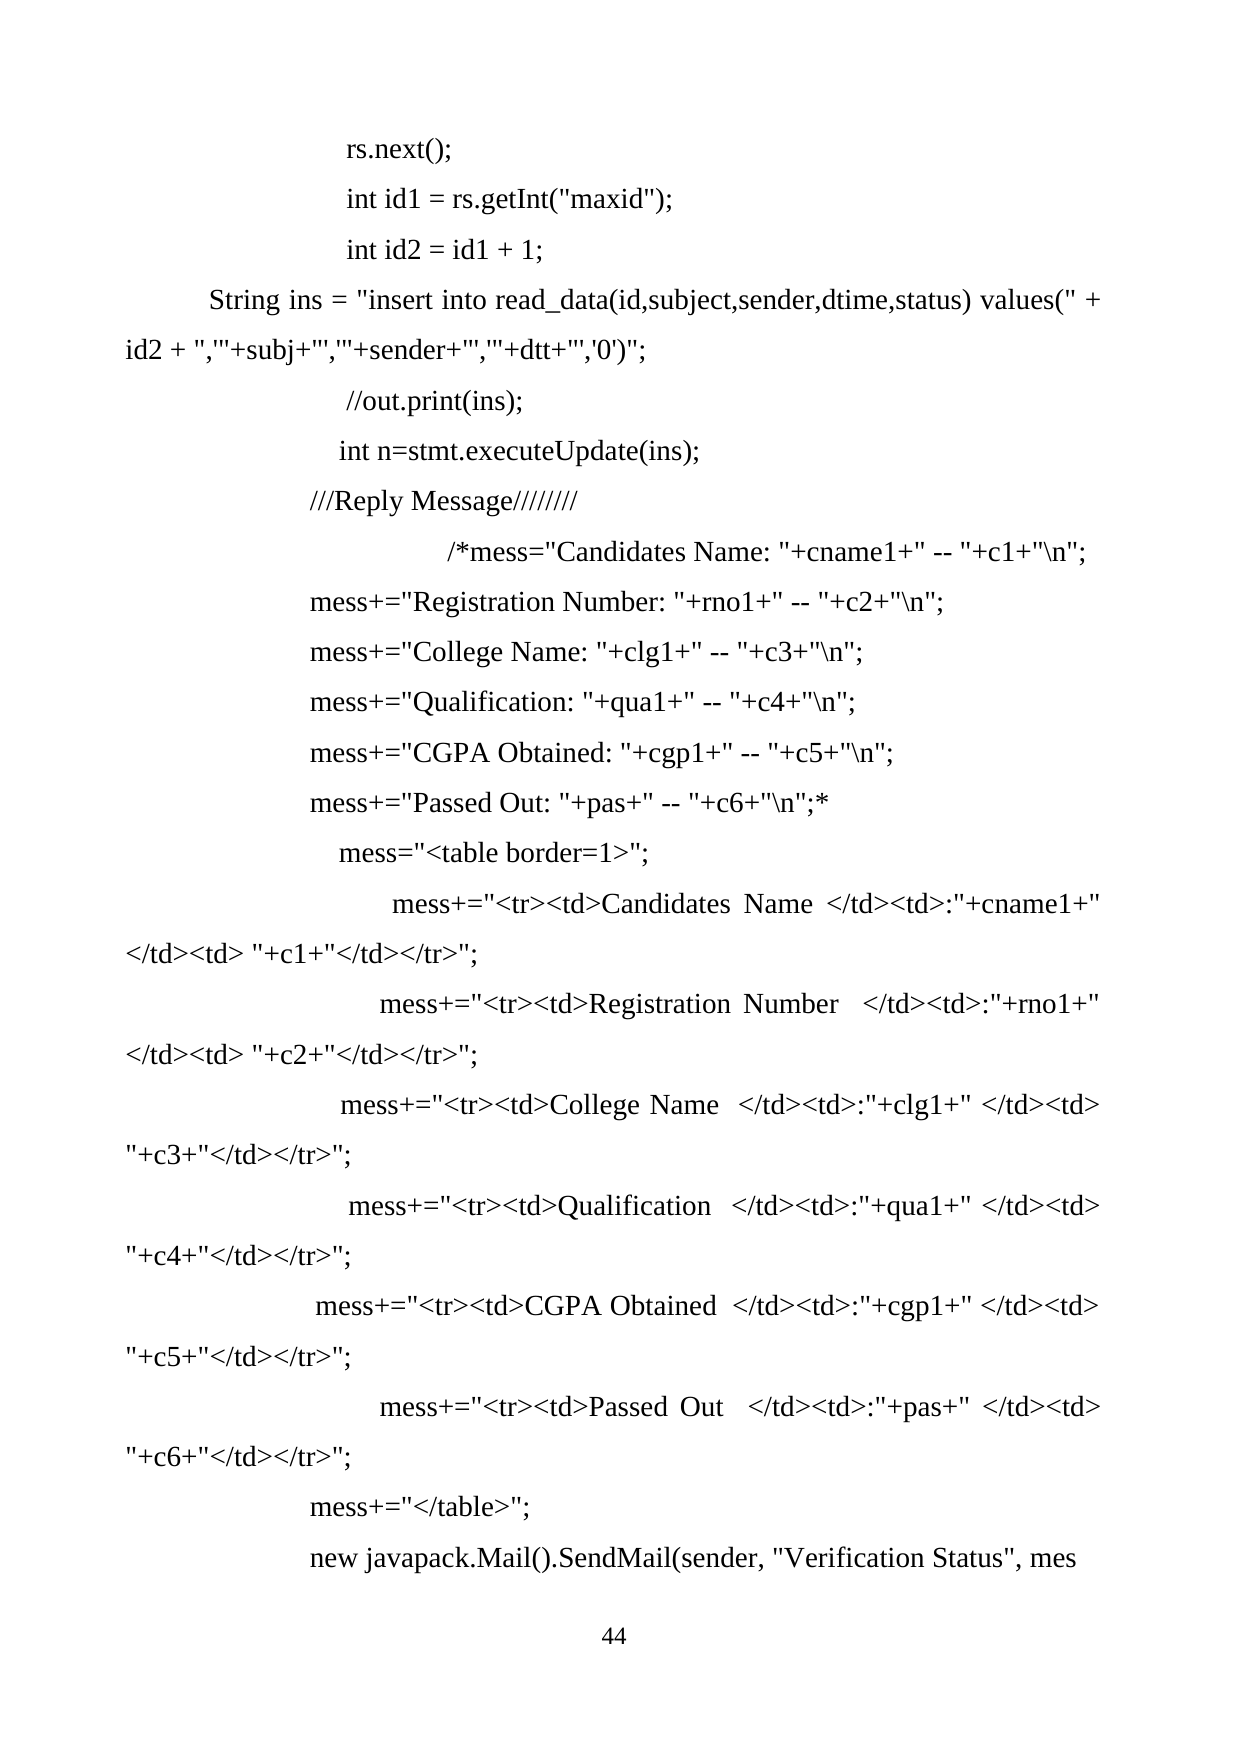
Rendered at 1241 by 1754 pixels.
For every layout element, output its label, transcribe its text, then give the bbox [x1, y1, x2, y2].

text mess="<table border=1>"; [125, 836, 1103, 869]
text int id2 = id1 + 1; [125, 232, 1103, 265]
text ///Reply Message//////// [125, 483, 1103, 517]
text mess+="CGPA Obtained: "+cgp1+" -- "+c5+"\n"; [125, 735, 1103, 768]
text String ins = "insert into read_data(id,subject,sender,dtime,status) values(" + id2 + ",'"+subj+"','"+sender+"','"+dtt+"','0')"; [125, 282, 1103, 366]
text int id1 = rs.getInt("maxid"); [125, 181, 1103, 215]
text mess+="<tr><td>Registration Number </td><td>:"+rno1+" </td><td> "+c2+"</td></tr>"; [125, 986, 1103, 1070]
text mess+="<tr><td>Passed Out </td><td>:"+pas+" </td><td> "+c6+"</td></tr>"; [125, 1389, 1103, 1473]
text mess+="College Name: "+clg1+" -- "+c3+"\n"; [125, 634, 1103, 668]
text mess+="Passed Out: "+pas+" -- "+c6+"\n";* [125, 785, 1103, 819]
text new javapack.Mail().SendMail(sender, "Verification Status", mes [125, 1540, 1103, 1573]
text int n=stmt.executeUpdate(ins); [125, 433, 1103, 467]
text mess+="<tr><td>CGPA Obtained </td><td>:"+cgp1+" </td><td> "+c5+"</td></tr>"; [125, 1288, 1103, 1372]
text mess+="<tr><td>Qualification </td><td>:"+qua1+" </td><td> "+c4+"</td></tr>"; [125, 1188, 1103, 1272]
text mess+="<tr><td>Candidates Name </td><td>:"+cname1+" </td><td> "+c1+"</td></tr>"; [125, 886, 1103, 970]
text rs.next(); [125, 131, 1103, 165]
text mess+="Registration Number: "+rno1+" -- "+c2+"\n"; [125, 584, 1103, 617]
text /*mess="Candidates Name: "+cname1+" -- "+c1+"\n"; [125, 534, 1103, 567]
text mess+="<tr><td>College Name </td><td>:"+clg1+" </td><td> "+c3+"</td></tr>"; [125, 1087, 1103, 1171]
text mess+="</table>"; [125, 1489, 1103, 1523]
text //out.print(ins); [125, 383, 1103, 416]
text mess+="Qualification: "+qua1+" -- "+c4+"\n"; [125, 684, 1103, 718]
